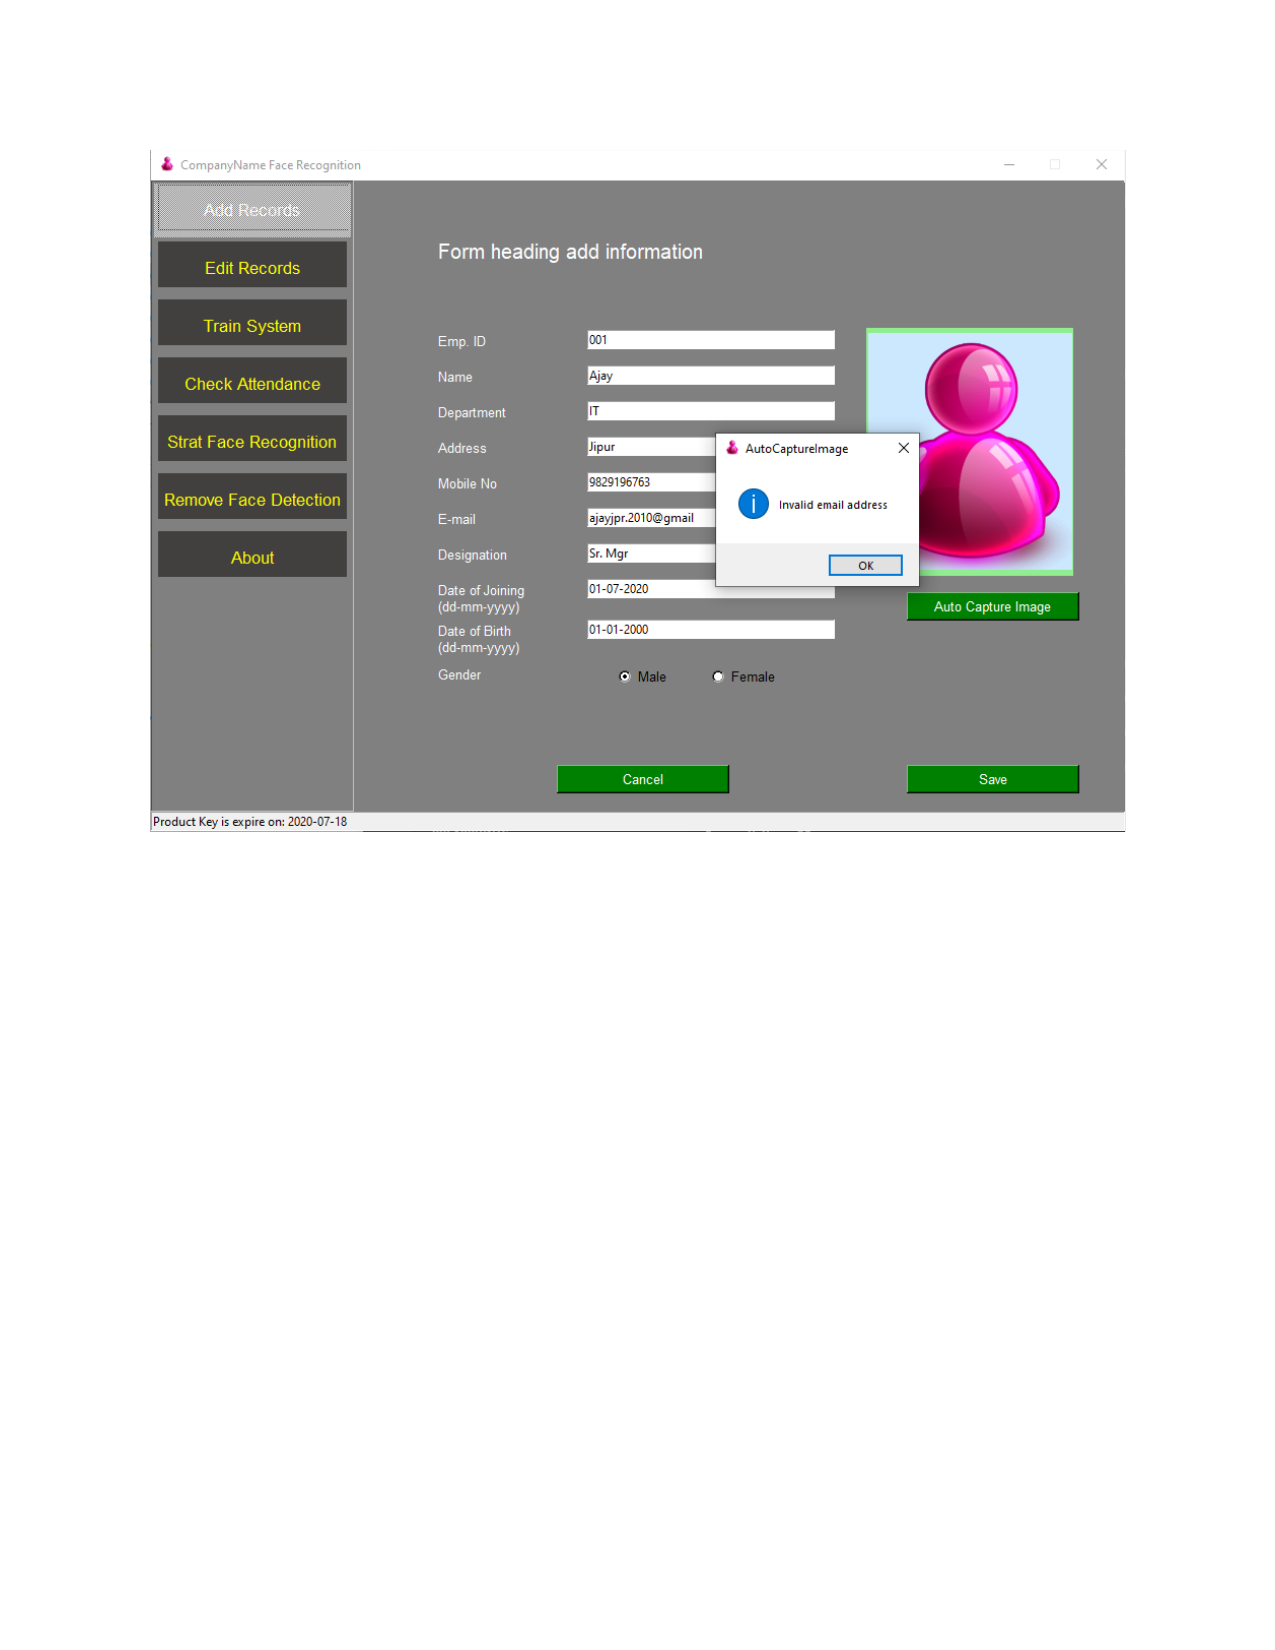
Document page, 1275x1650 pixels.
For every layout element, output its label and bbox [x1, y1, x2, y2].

picture [150, 150, 1125, 832]
